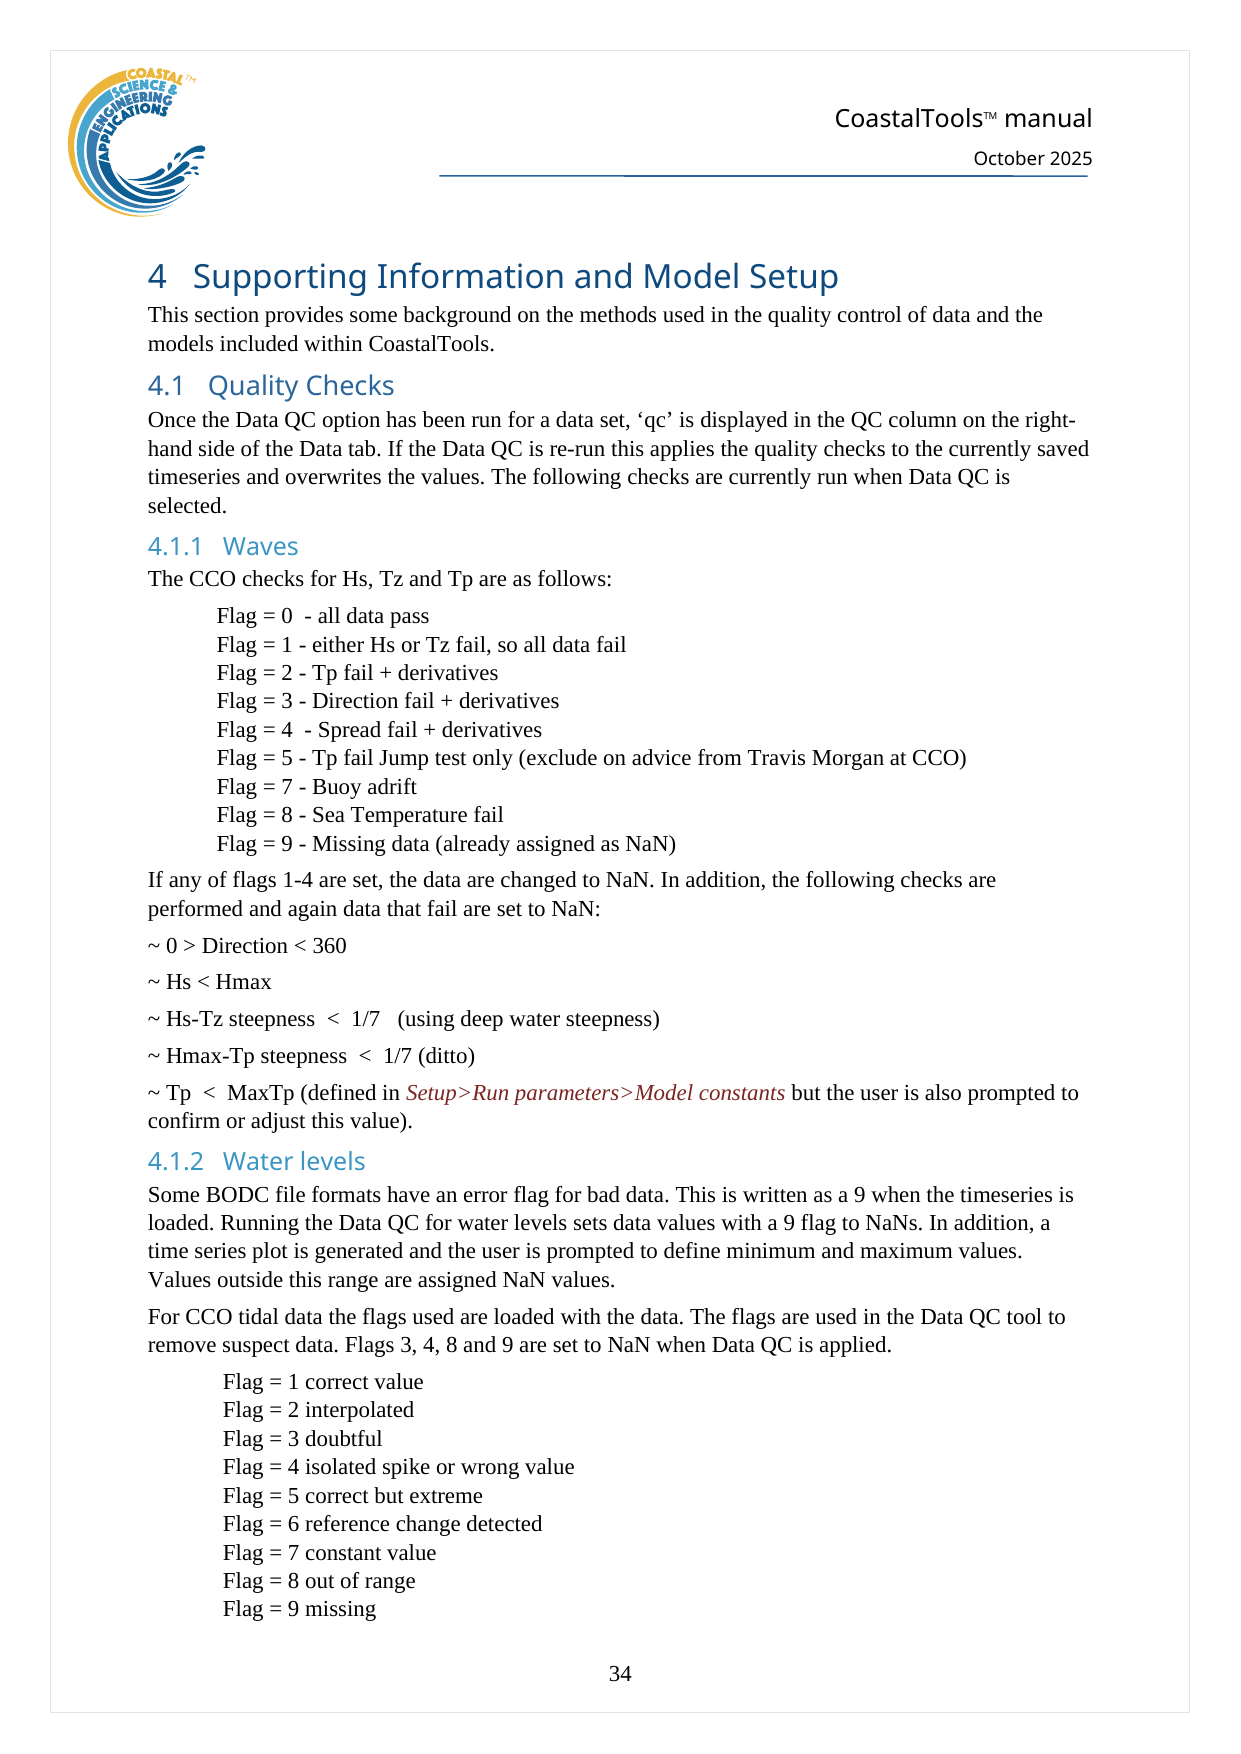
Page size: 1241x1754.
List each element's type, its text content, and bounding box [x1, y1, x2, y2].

text The CCO checks for Hs, Tz and Tp are as follows: [148, 565, 1093, 592]
subtitle Supporting Information and Model Setup [148, 253, 1093, 298]
text For CCO tidal data the flags used are loaded with the data. The flags are used in the Data QC tool to remove suspect data. Flags 3, 4, 8 and 9 are set to NaN when Data QC is applied. [148, 1303, 1093, 1358]
subtitle Water levels [148, 1144, 1093, 1178]
text If any of flags 1-4 are set, the data are changed to NaN. In addition, the following checks are performed and again data that fail are set to NaN: [148, 866, 1093, 921]
text Flag = 4 isolated spike or wrong value [223, 1453, 1093, 1480]
text Flag = 8 - Sea Temperature fail [148, 801, 1093, 828]
text ~ Hs-Tz steepness < 1/7 (using deep water steepness) [148, 1005, 1093, 1032]
text Flag = 9 - Missing data (already assigned as NaN) [148, 830, 1093, 856]
text ~ 0 > Direction < 360 [148, 932, 1093, 958]
text Flag = 3 - Direction fail + derivatives [148, 687, 1093, 714]
text Flag = 9 missing [223, 1596, 1093, 1622]
text Flag = 4 - Spread fail + derivatives [148, 716, 1093, 742]
text Flag = 5 - Tp fail Jump test only (exclude on advice from Travis Morgan at CCO) [148, 744, 1093, 771]
subtitle Quality Checks [148, 367, 1093, 404]
text Flag = 0 - all data pass [148, 602, 1093, 628]
text Flag = 7 - Buoy adrift [148, 773, 1093, 799]
text Flag = 7 constant value [223, 1539, 1093, 1565]
text Flag = 2 - Tp fail + derivatives [148, 659, 1093, 685]
text Flag = 6 reference change detected [223, 1510, 1093, 1537]
text Flag = 1 - either Hs or Tz fail, so all data fail [148, 631, 1093, 657]
text Flag = 5 correct but extreme [223, 1482, 1093, 1508]
subtitle Waves [148, 529, 1093, 563]
text Some BODC file formats have an error flag for bad data. This is written as a 9 when the timeseries is loaded. Running the Data QC for water levels sets data values with a 9 flag to NaNs. In addition, a time series plot is generated and the user is prompted to define minimum and maximum values. Values outside this range are assigned NaN values. [148, 1181, 1093, 1292]
text This section provides some background on the methods used in the quality control of data and the models included within CoastalTools. [148, 302, 1093, 356]
text ~ Hmax-Tp steepness < 1/7 (ditto) [148, 1042, 1093, 1068]
text ~ Hs < Hmax [148, 968, 1093, 995]
text Flag = 3 doubtful [223, 1425, 1093, 1451]
text Flag = 1 correct value [148, 1368, 1093, 1394]
text Flag = 8 out of range [223, 1567, 1093, 1593]
text Once the Data QC option has been run for a data set, ‘qc’ is displayed in the QC column on the right-hand side of the Data tab. If the Data QC is re-run this applies the quality checks to the currently saved timeseries and overwrites the values. The following checks are currently run when Data QC is selected. [148, 407, 1093, 518]
text ~ Tp < MaxTp (defined in Setup>Run parameters>Model constants but the user is also prompted to confirm or adjust this value). [148, 1079, 1093, 1133]
text Flag = 2 interpolated [223, 1396, 1093, 1423]
